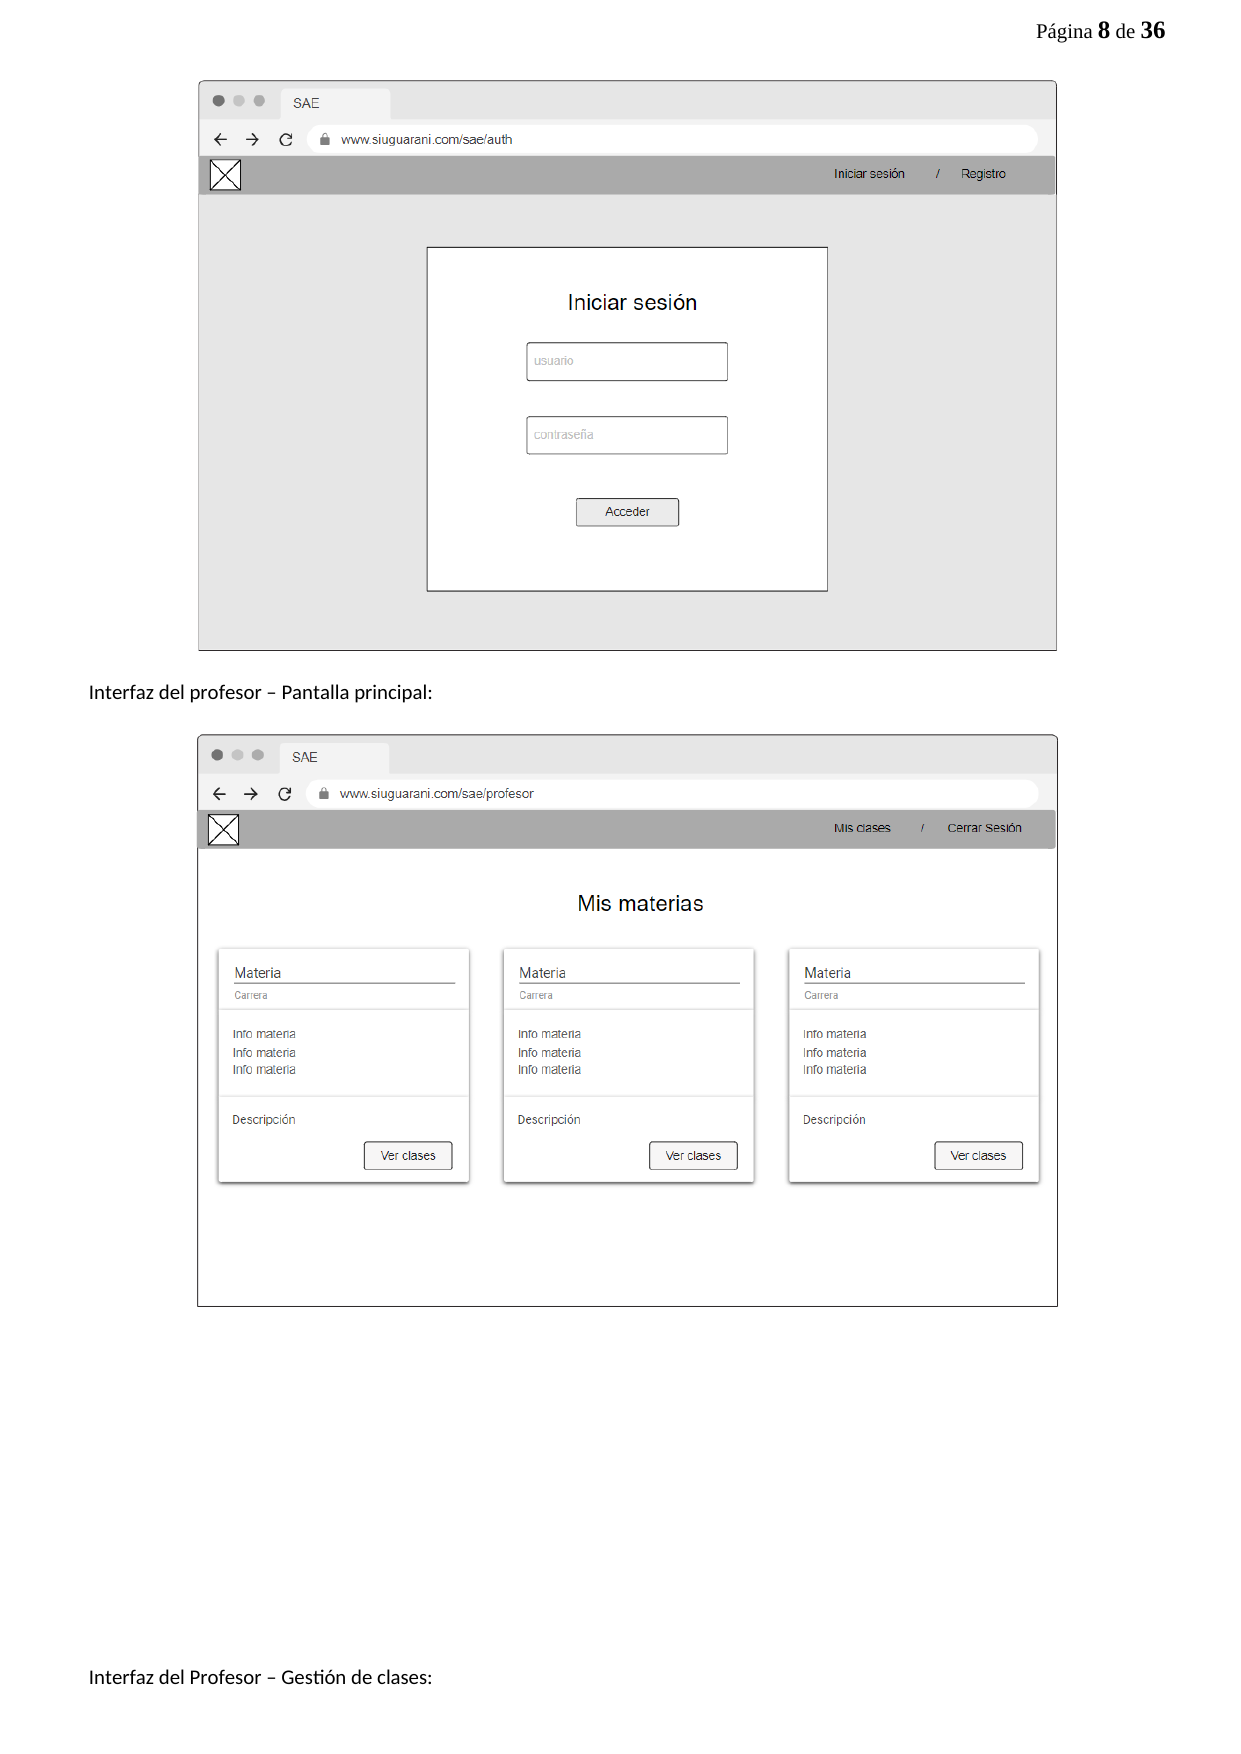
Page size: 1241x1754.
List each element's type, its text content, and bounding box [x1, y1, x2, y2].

text Interfaz del profesor – Pantalla principal: [89, 679, 1165, 704]
text Interfaz del Profesor – Gestión de clases: [89, 1664, 1165, 1690]
picture [191, 75, 1063, 654]
picture [193, 730, 1060, 1309]
